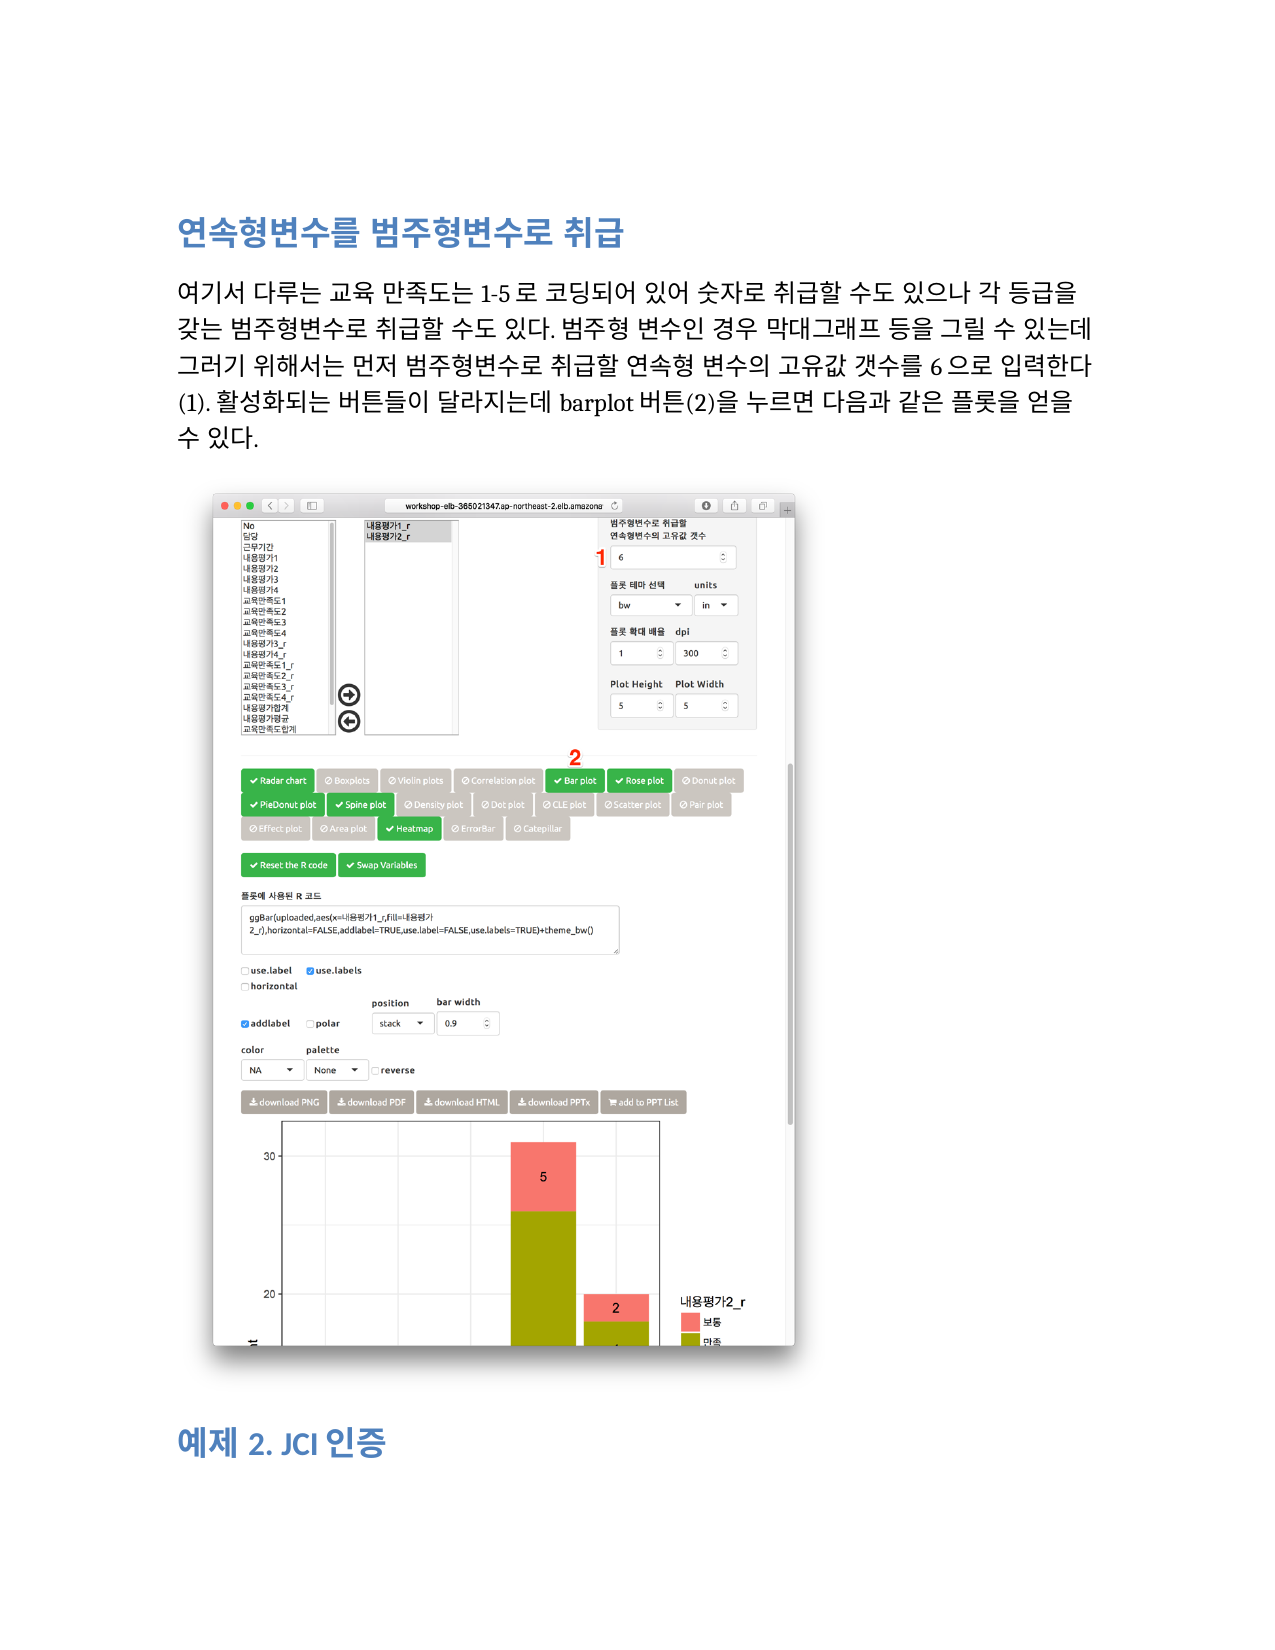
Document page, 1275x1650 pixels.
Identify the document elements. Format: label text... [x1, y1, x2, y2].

text 여기서 다루는 교육 만족도는 1-5로 코딩되어 있어 숫자로 취급할 수도 있으나 각 등급을 갖는 범주형변수로 취급할 수도 있다. 범주형 변수인 경우 막대그래프 등을 그릴 수 있는데 그러기 위해서는 먼저 범주형변수로 취급할 연속형 변수의 고유값 갯수를 6으로 입력한다(1). 활성화되는 버튼들이 달라지는데 barplot 버튼(2)을 누르면 다음과 같은 플롯을 얻을 수 있다. [177, 274, 1098, 455]
subtitle 연속형변수를 범주형변수로 취급 [177, 207, 1098, 255]
picture [177, 473, 830, 1396]
subtitle 예제 2. JCI인증 [177, 1416, 1098, 1464]
